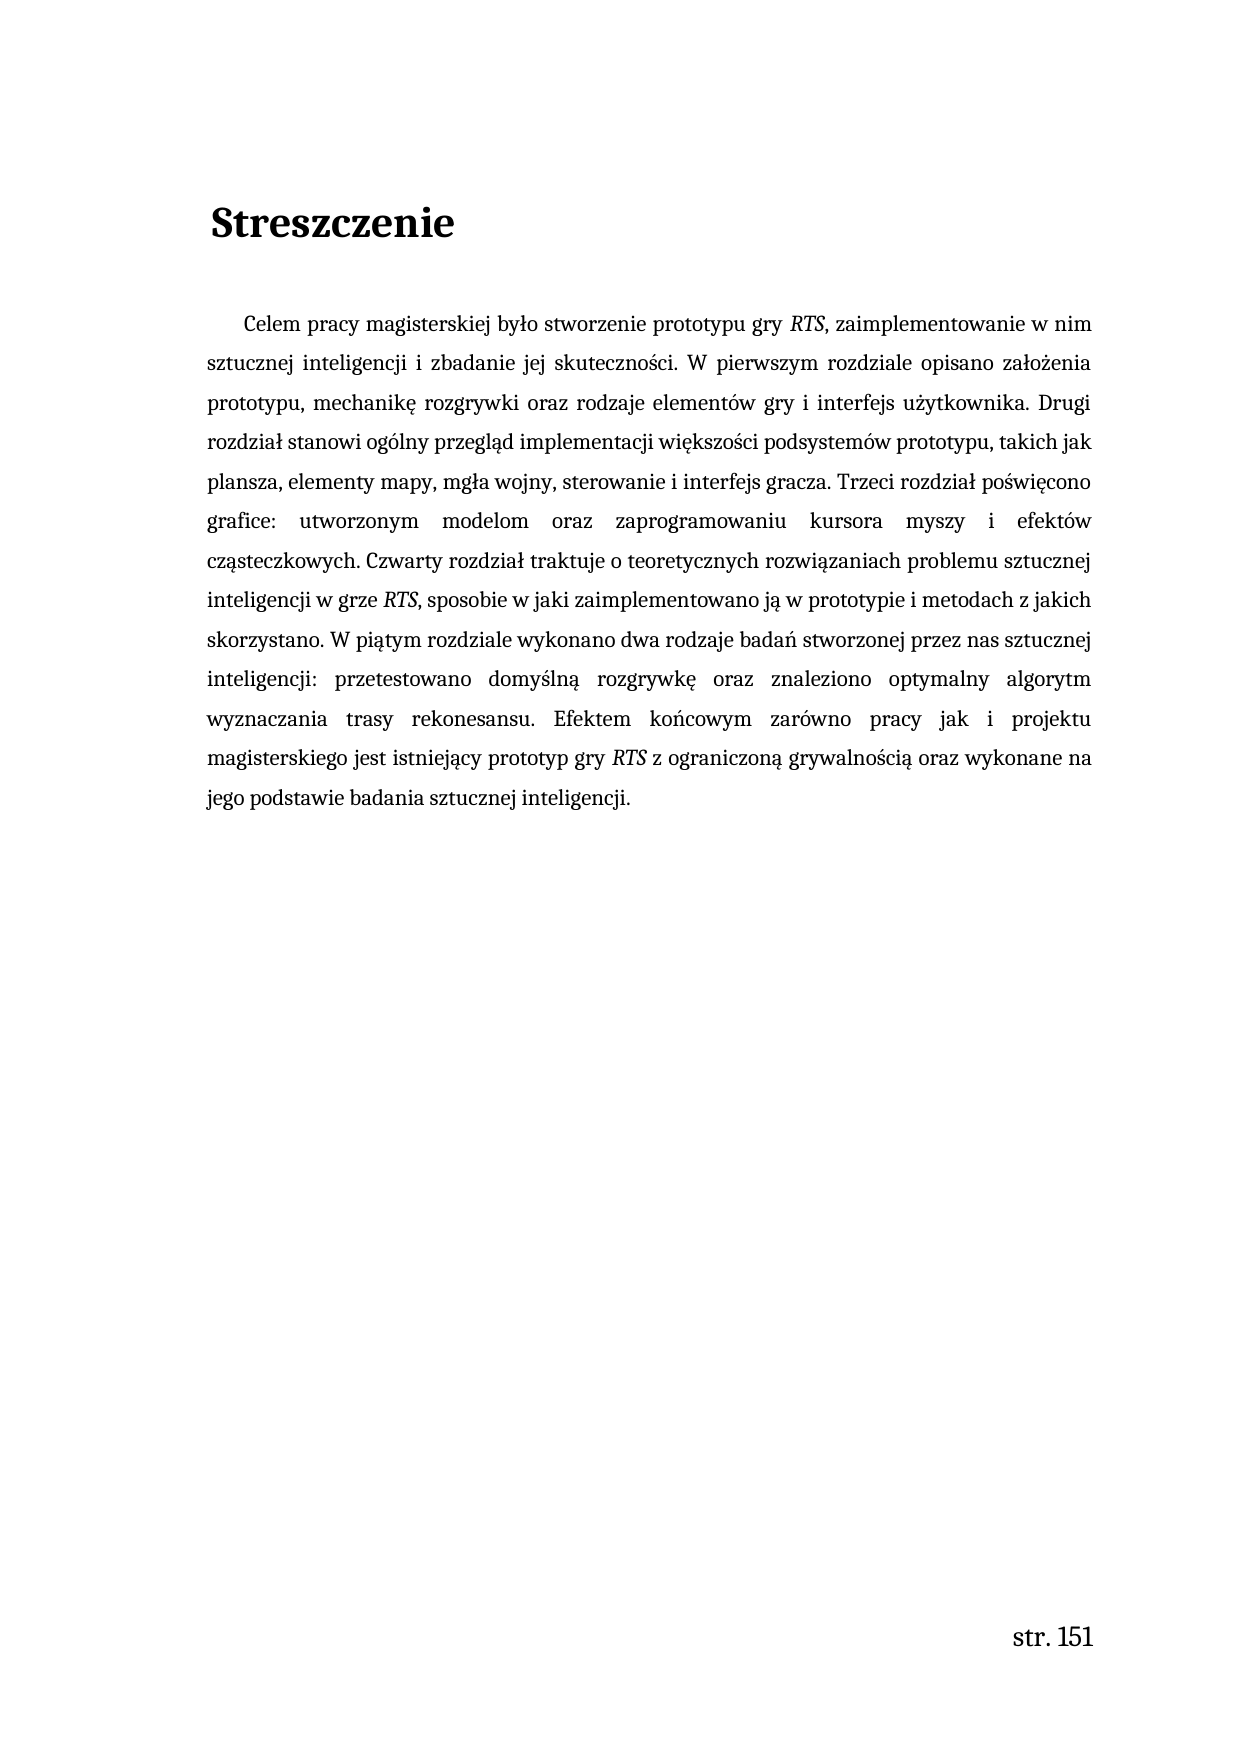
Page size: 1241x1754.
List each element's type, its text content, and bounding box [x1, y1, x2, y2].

text Celem pracy magisterskiej było stworzenie prototypu gry RTS, zaimplementowanie w nim sztucznej inteligencji i zbadanie jej skuteczności. W pierwszym rozdziale opisano założenia prototypu, mechanikę rozgrywki oraz rodzaje elementów gry i interfejs użytkownika. Drugi rozdział stanowi ogólny przegląd implementacji większości podsystemów prototypu, takich jak plansza, elementy mapy, mgła wojny, sterowanie i interfejs gracza. Trzeci rozdział poświęcono grafice: utworzonym modelom oraz zaprogramowaniu kursora myszy i efektów cząsteczkowych. Czwarty rozdział traktuje o teoretycznych rozwiązaniach problemu sztucznej inteligencji w grze RTS, sposobie w jaki zaimplementowano ją w prototypie i metodach z jakich skorzystano. W piątym rozdziale wykonano dwa rodzaje badań stworzonej przez nas sztucznej inteligencji: przetestowano domyślną rozgrywkę oraz znaleziono optymalny algorytm wyznaczania trasy rekonesansu. Efektem końcowym zarówno pracy jak i projektu magisterskiego jest istniejący prototyp gry RTS z ograniczoną grywalnością oraz wykonane na jego podstawie badania sztucznej inteligencji. [207, 311, 1092, 811]
subtitle Streszczenie [213, 198, 1092, 248]
